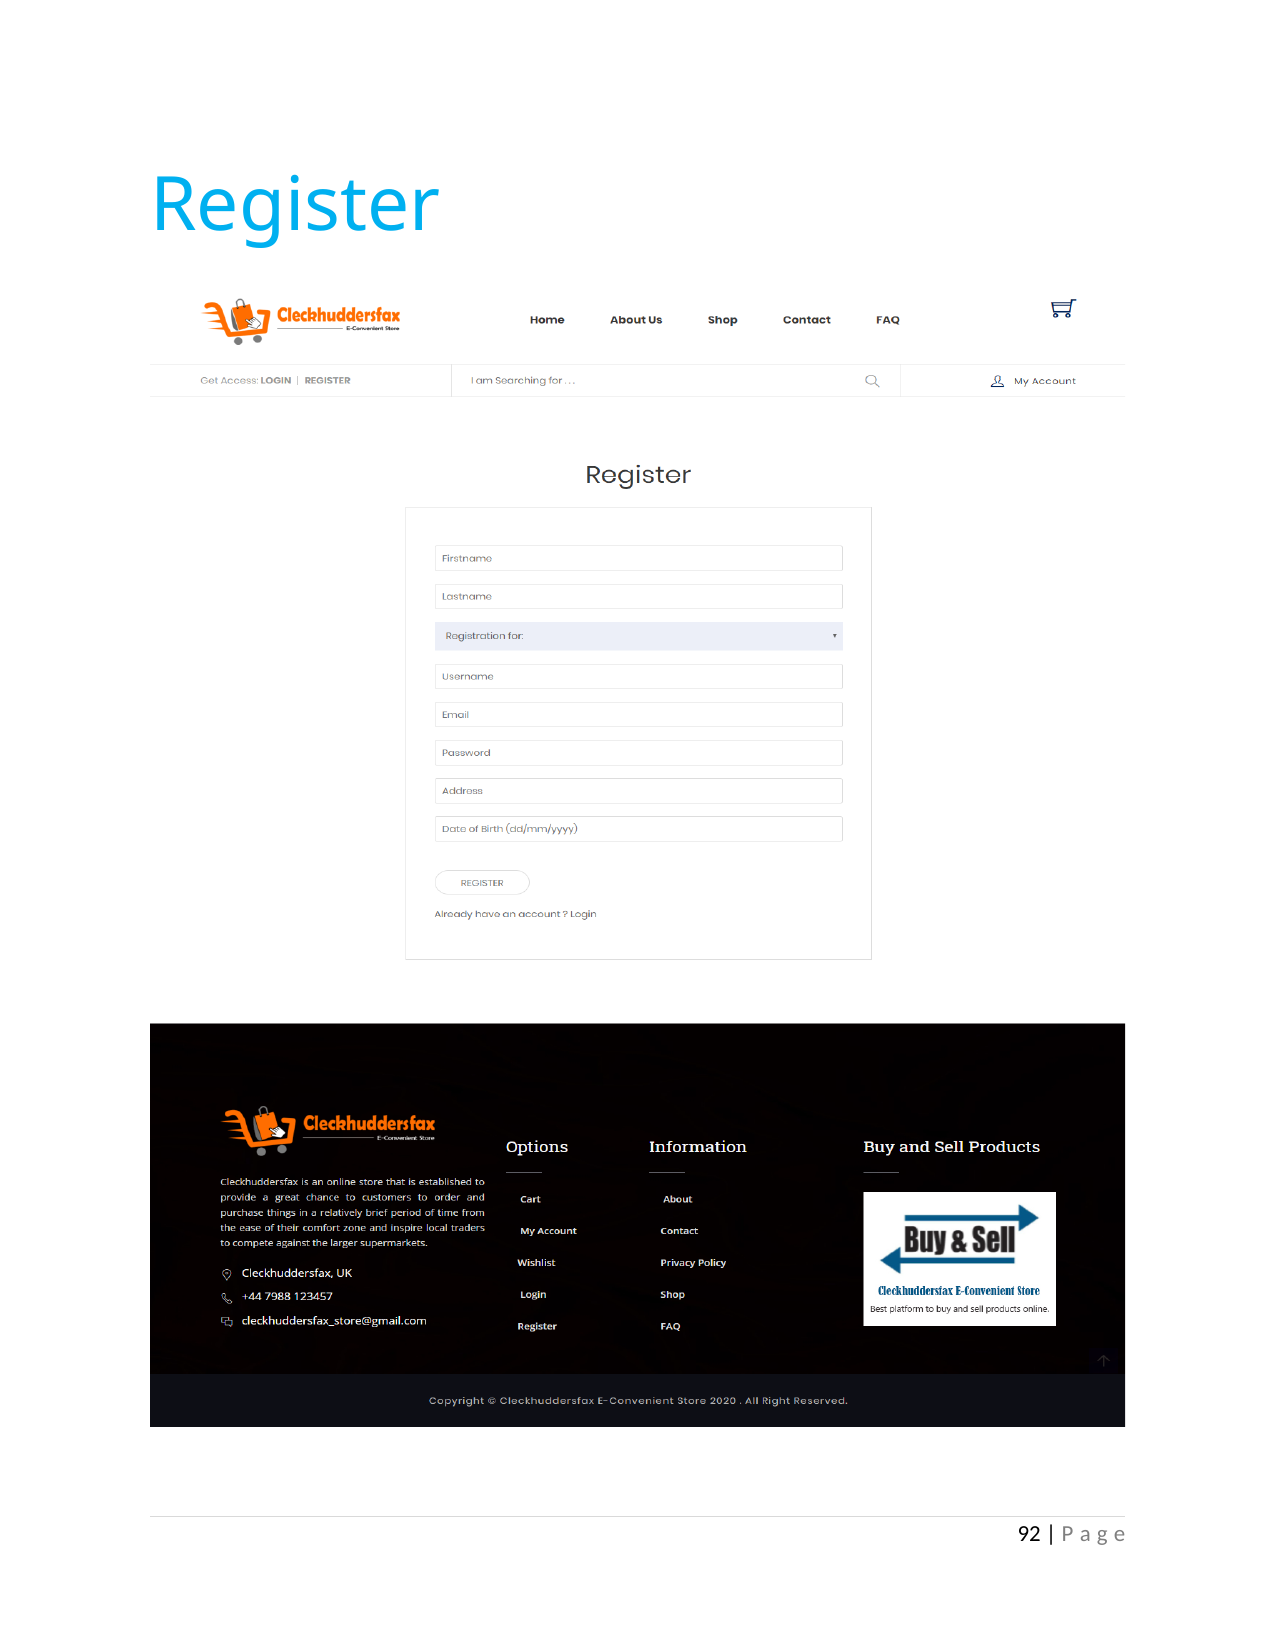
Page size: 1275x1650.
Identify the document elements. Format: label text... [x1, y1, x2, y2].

text Register [150, 150, 1125, 252]
picture [150, 277, 1125, 1427]
